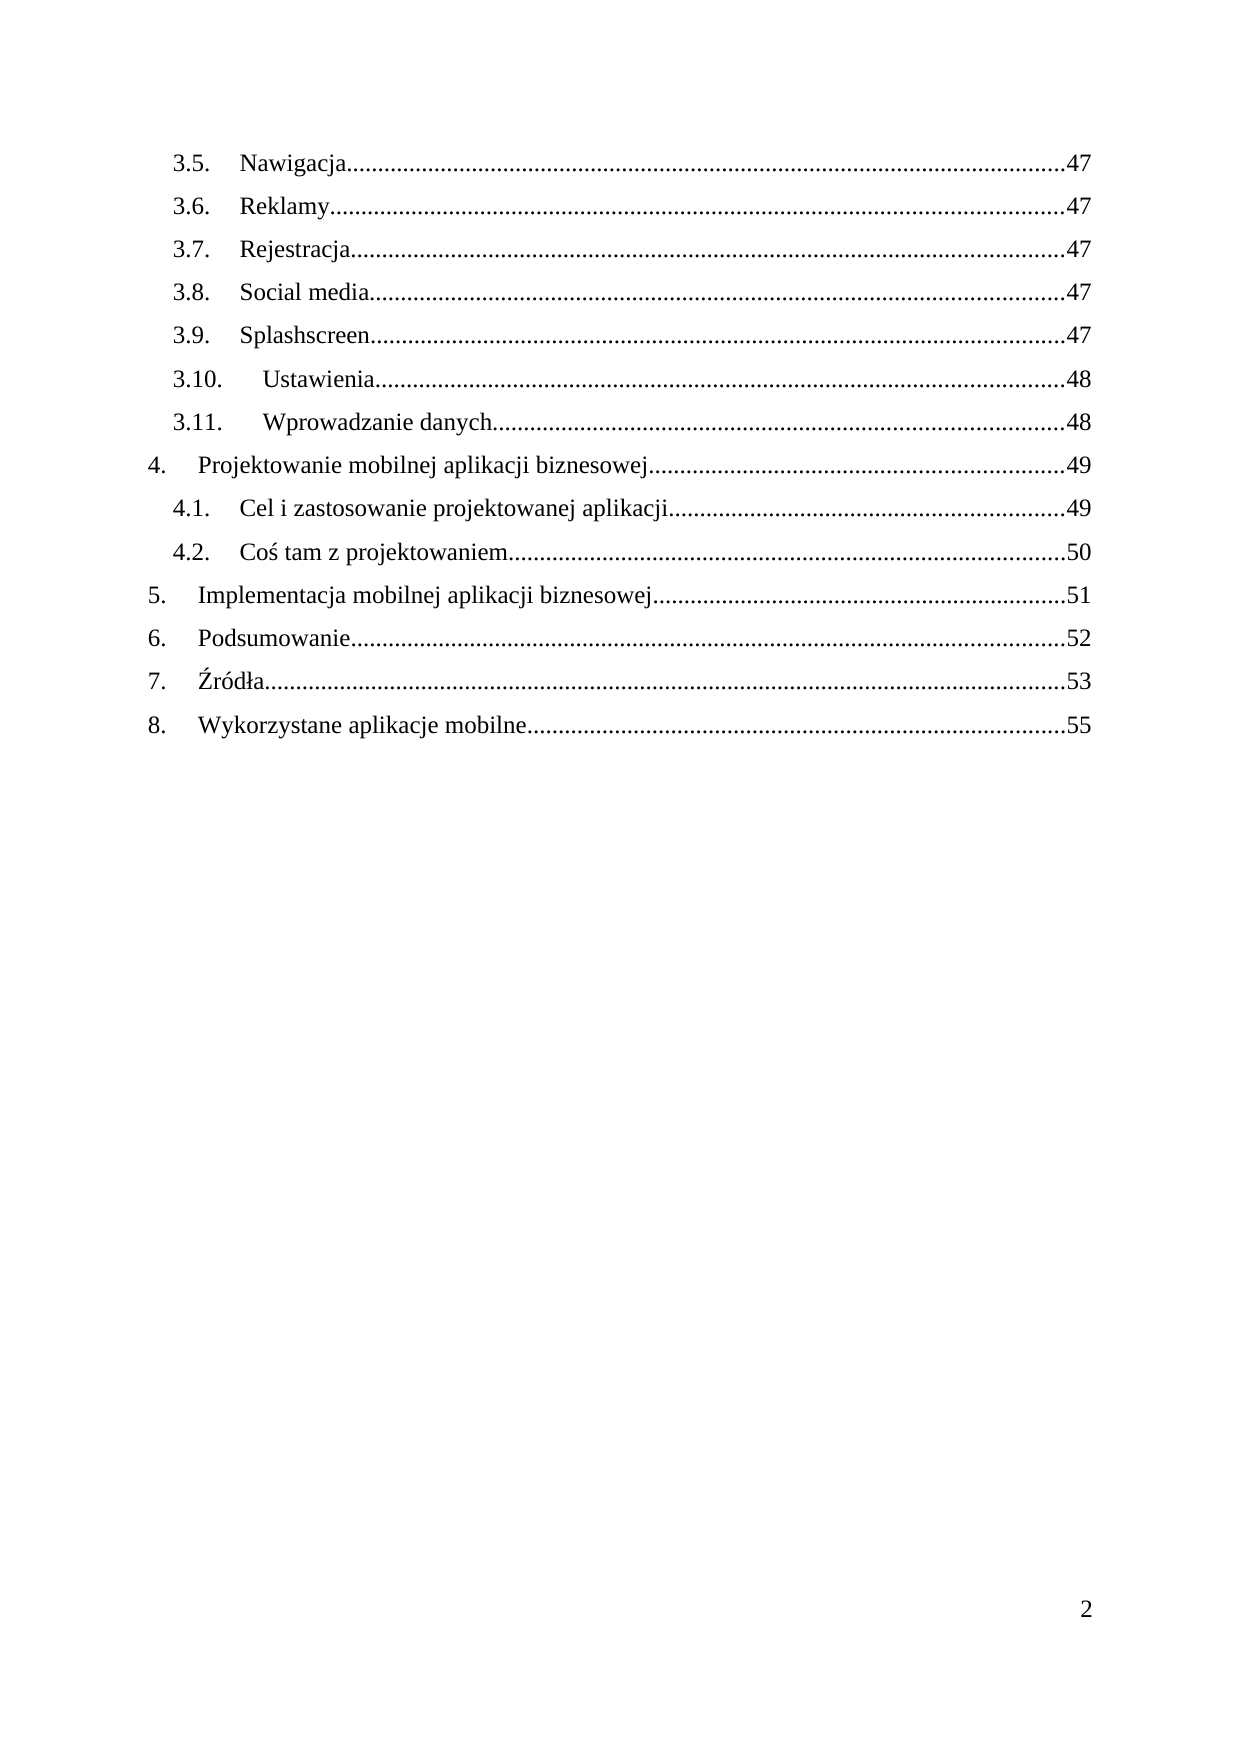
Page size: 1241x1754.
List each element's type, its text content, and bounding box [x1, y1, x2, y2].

text 4.1. Cel i zastosowanie projektowanej aplikacji 49 [173, 493, 1092, 522]
text 3.7. Rejestracja 47 [173, 234, 1092, 263]
text 3.8. Social media 47 [173, 277, 1092, 306]
text 3.5. Nawigacja 47 [173, 148, 1092, 176]
text 8. Wykorzystane aplikacje mobilne 55 [148, 710, 1092, 738]
text 7. Źródła 53 [148, 666, 1092, 695]
text 3.6. Reklamy 47 [173, 191, 1092, 220]
text 6. Podsumowanie 52 [148, 623, 1092, 652]
text 4.2. Coś tam z projektowaniem 50 [173, 537, 1092, 566]
text 4. Projektowanie mobilnej aplikacji biznesowej 49 [148, 450, 1092, 479]
text 3.11. Wprowadzanie danych 48 [173, 407, 1092, 436]
text 5. Implementacja mobilnej aplikacji biznesowej 51 [148, 580, 1092, 609]
text 3.10. Ustawienia 48 [173, 364, 1092, 393]
text 3.9. Splashscreen 47 [173, 321, 1092, 349]
